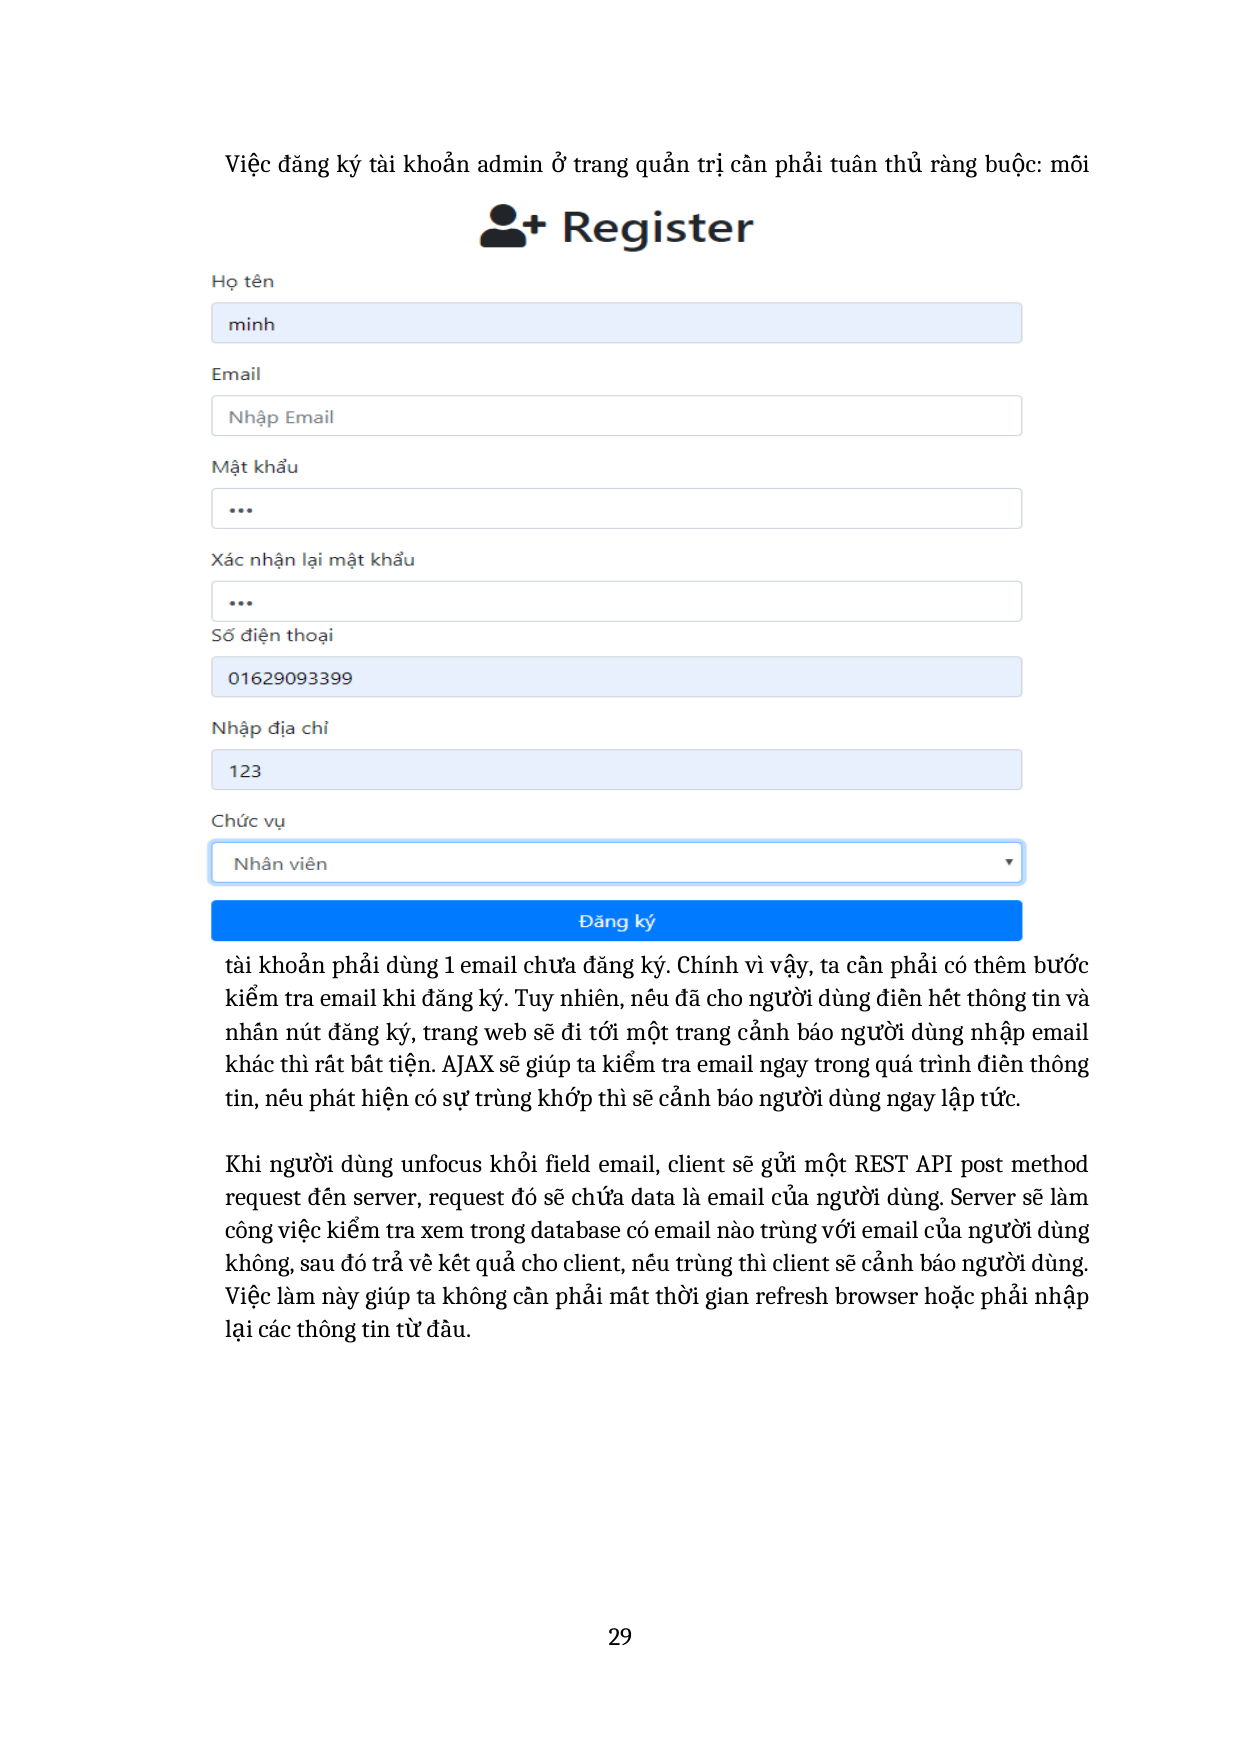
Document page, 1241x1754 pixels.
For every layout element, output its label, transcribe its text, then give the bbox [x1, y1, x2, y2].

picture [193, 188, 1041, 952]
list Khi người dùng unfocus khỏi field email, client sẽ gửi một REST API post method request đến server, request đó sẽ chứa data là email của người dùng. Server sẽ làm công việc kiểm tra xem trong database có email nào trùng với email của người dùng không, sau đó trả về kết quả cho client, nếu trùng thì client sẽ cảnh báo người dùng. Việc làm này giúp ta không cần phải mất thời gian refresh browser hoặc phải nhập lại các thông tin từ đầu. [225, 1149, 1090, 1343]
